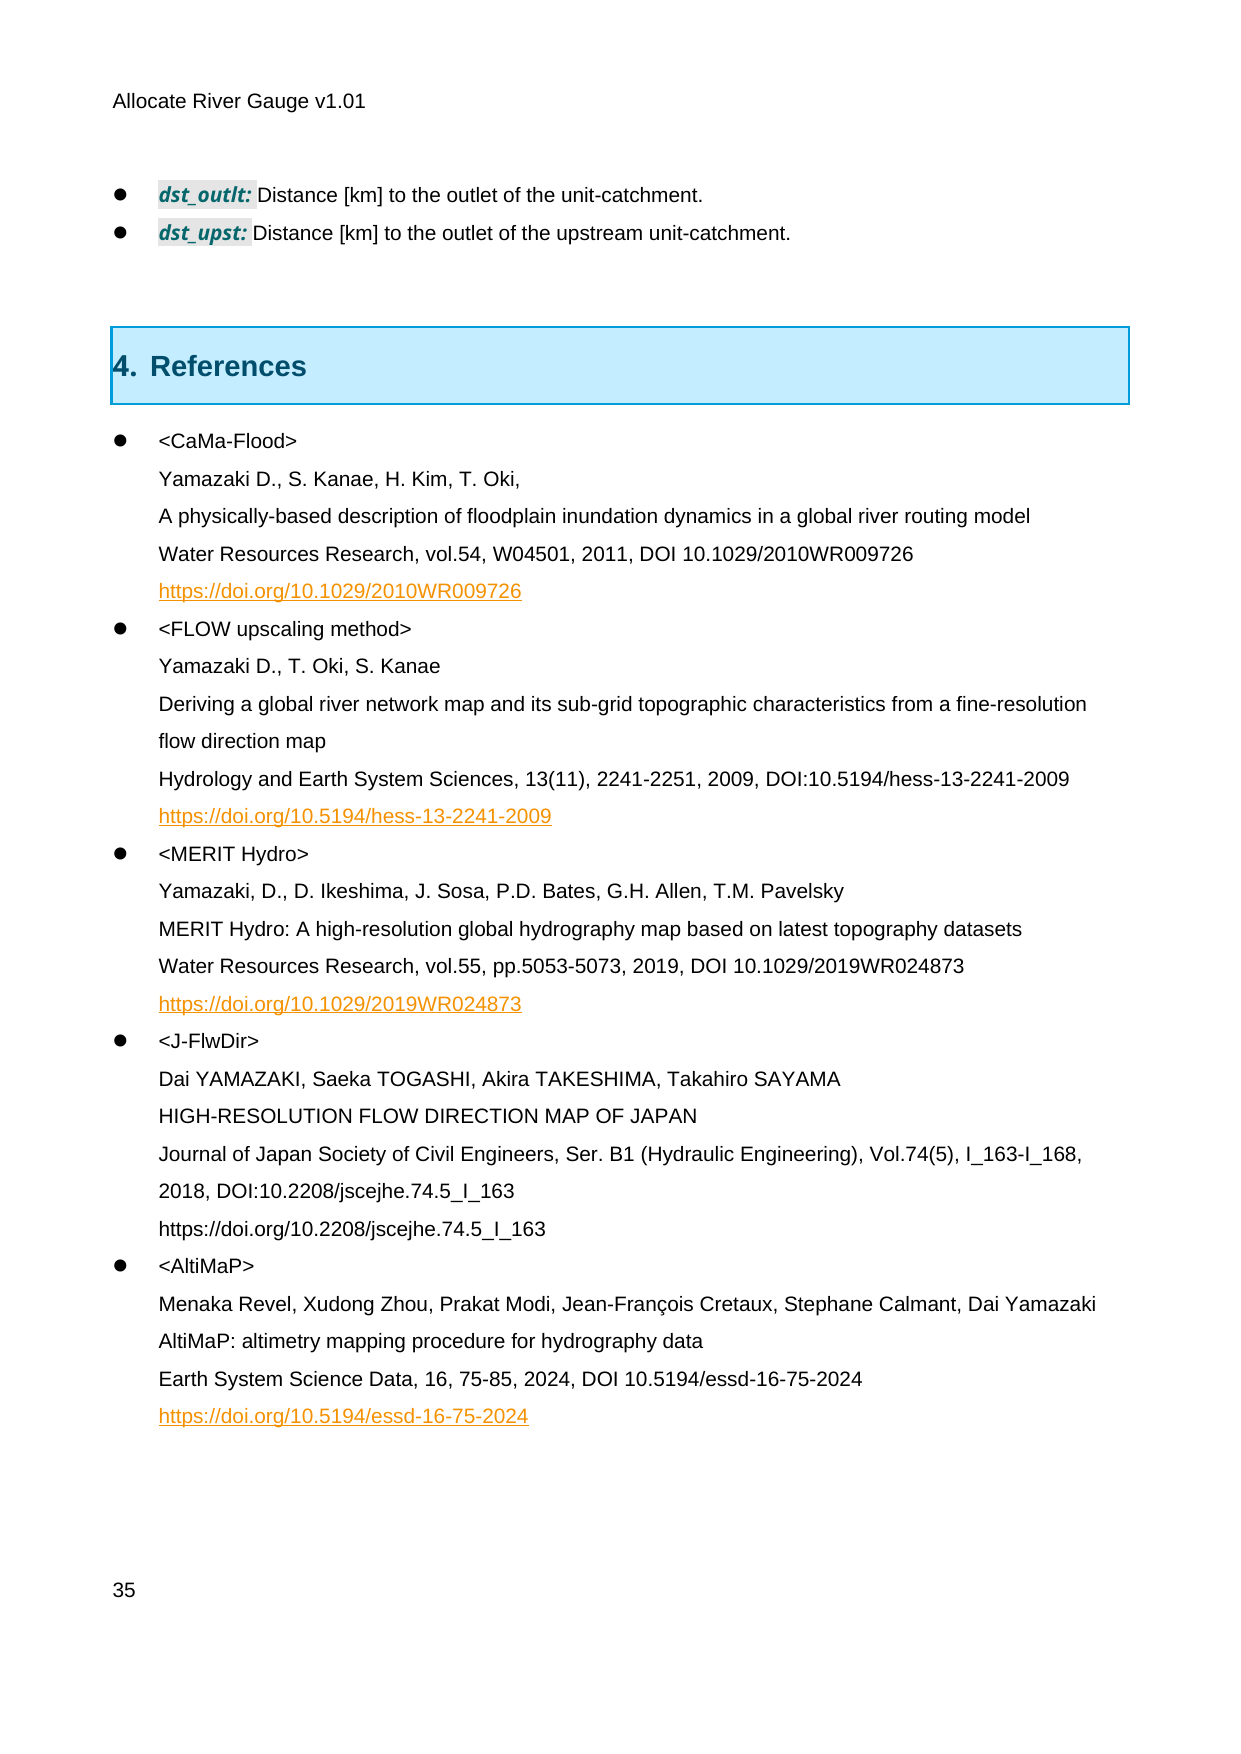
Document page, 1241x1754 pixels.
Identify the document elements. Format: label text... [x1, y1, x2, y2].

list <FLOW upscaling method> Yamazaki D., T. Oki, S. Kanae Deriving a global river network map and its sub-grid topographic characteristics from a fine-resolution flow direction map Hydrology and Earth System Sciences, 13(11), 2241-2251, 2009, DOI:10.5194/hess-13-2241-2009 https://doi.org/10.5194/hess-13-2241-2009 [112, 610, 1128, 835]
list <J-FlwDir> Dai YAMAZAKI, Saeka TOGASHI, Akira TAKESHIMA, Takahiro SAYAMA HIGH-RESOLUTION FLOW DIRECTION MAP OF JAPAN Journal of Japan Society of Civil Engineers, Ser. B1 (Hydraulic Engineering), Vol.74(5), I_163-I_168, 2018, DOI:10.2208/jscejhe.74.5_I_163 https://doi.org/10.2208/jscejhe.74.5_I_163 [112, 1022, 1128, 1247]
list <CaMa-Flood> Yamazaki D., S. Kanae, H. Kim, T. Oki, A physically-based description of floodplain inundation dynamics in a global river routing model Water Resources Research, vol.54, W04501, 2011, DOI 10.1029/2010WR009726 https://doi.org/10.1029/2010WR009726 [112, 422, 1128, 610]
list dst_outlt: Distance [km] to the outlet of the unit-catchment. [112, 176, 1128, 213]
list <MERIT Hydro> Yamazaki, D., D. Ikeshima, J. Sosa, P.D. Bates, G.H. Allen, T.M. Pavelsky MERIT Hydro: A high-resolution global hydrography map based on latest topography datasets Water Resources Research, vol.55, pp.5053-5073, 2019, DOI 10.1029/2019WR024873 https://doi.org/10.1029/2019WR024873 [112, 835, 1128, 1022]
subtitle References [113, 328, 1128, 403]
list <AltiMaP> Menaka Revel, Xudong Zhou, Prakat Modi, Jean-François Cretaux, Stephane Calmant, Dai Yamazaki AltiMaP: altimetry mapping procedure for hydrography data Earth System Science Data, 16, 75-85, 2024, DOI 10.5194/essd-16-75-2024 https://doi.org/10.5194/essd-16-75-2024 [112, 1247, 1128, 1435]
list dst_upst: Distance [km] to the outlet of the upstream unit-catchment. [112, 213, 1128, 251]
